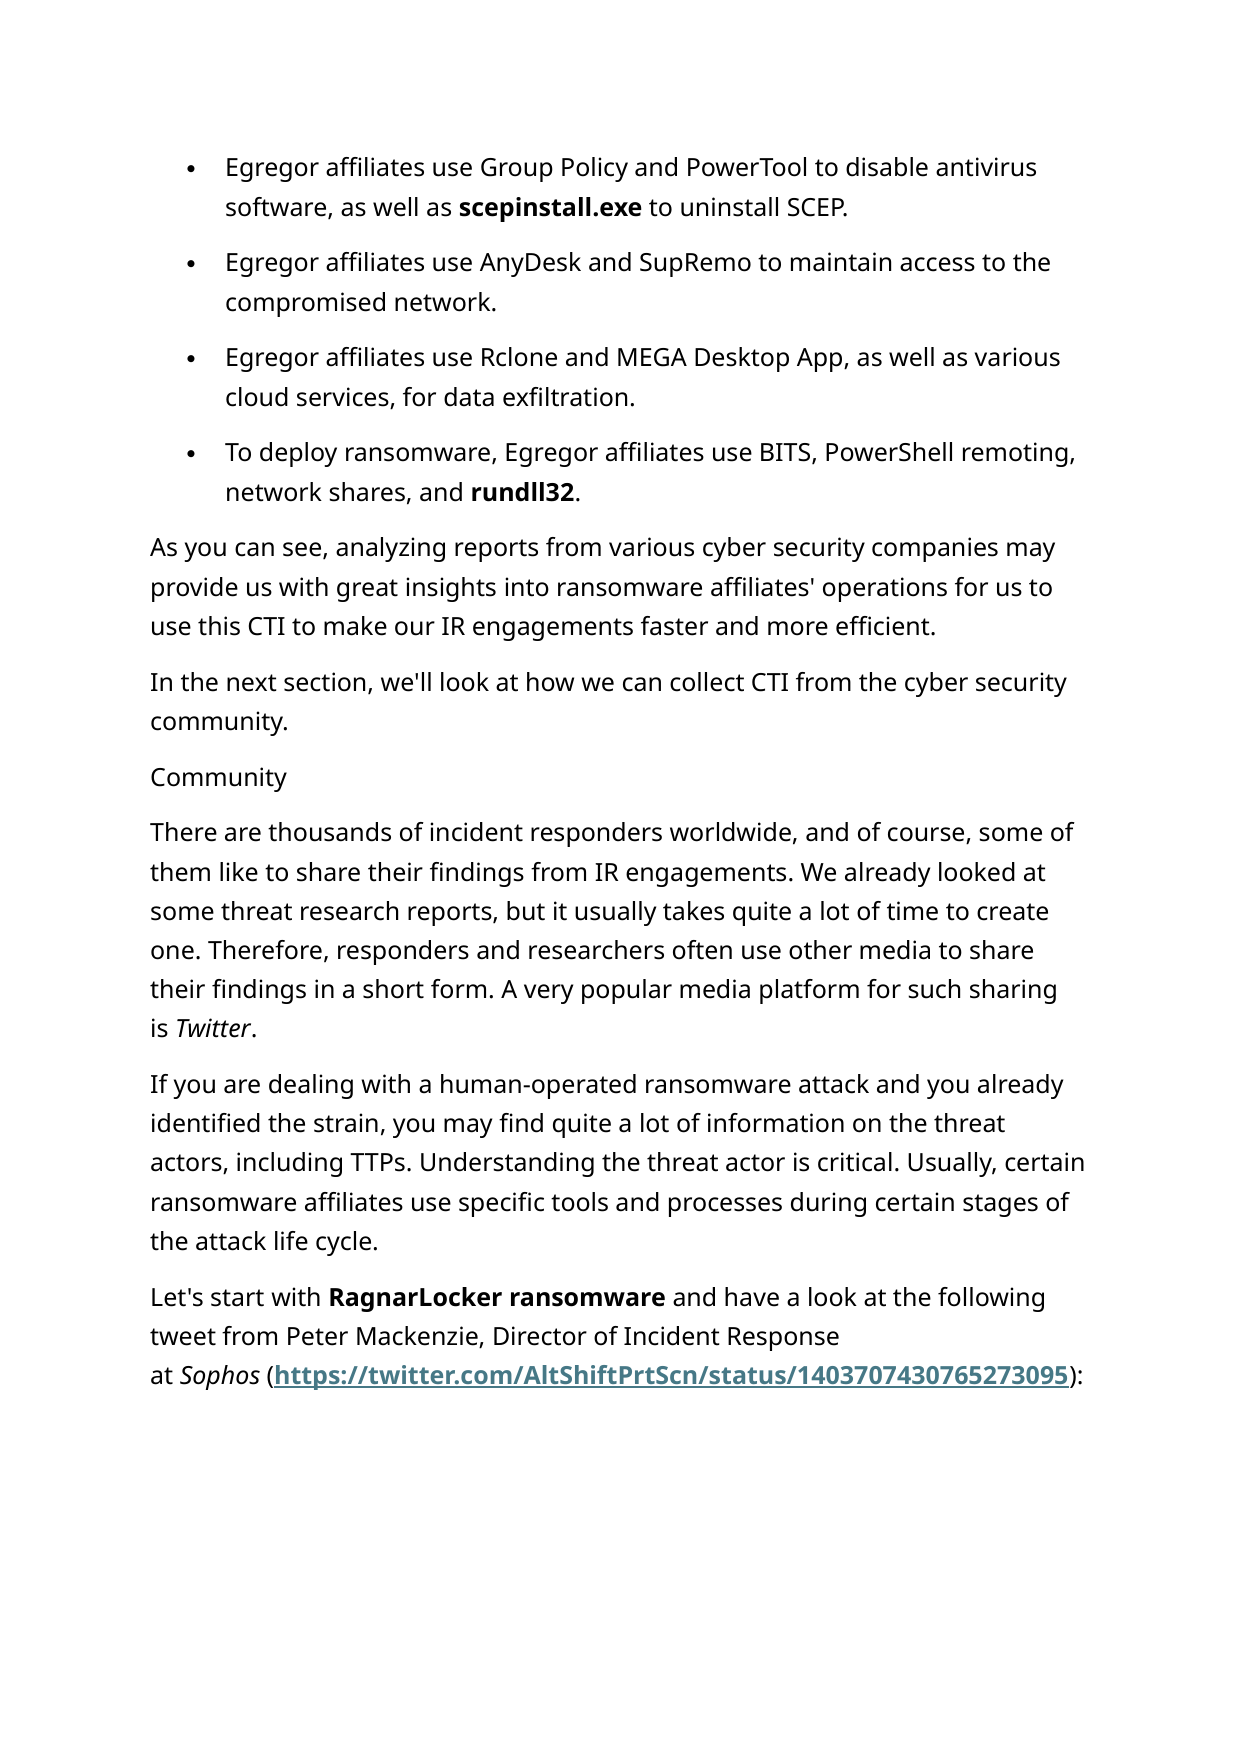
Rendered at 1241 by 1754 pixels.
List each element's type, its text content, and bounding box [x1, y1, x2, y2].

text If you are dealing with a human-operated ransomware attack and you already identified the strain, you may find quite a lot of information on the threat actors, including TTPs. Understanding the threat actor is critical. Usually, certain ransomware affiliates use specific tools and processes during certain stages of the attack life cycle. [150, 1067, 1090, 1257]
list Egregor affiliates use Rclone and MEGA Desktop App, as well as various cloud services, for data exfiltration. [187, 340, 1090, 413]
text As you can see, analyzing reports from various cyber security companies may provide us with great insights into ransomware affiliates' operations for us to use this CTI to make our IR engagements faster and more efficient. [150, 530, 1090, 642]
list Egregor affiliates use Group Policy and PowerTool to disable antivirus software, as well as scepinstall.exe to uninstall SCEP. [187, 150, 1090, 223]
list To deploy ransomware, Egregor affiliates use BITS, PowerShell remoting, network shares, and rundll32. [187, 435, 1090, 508]
list Egregor affiliates use AnyDesk and SupRemo to maintain access to the compromised network. [187, 245, 1090, 318]
text In the next section, we'll look at how we can collect CTI from the cyber security community. [150, 664, 1090, 737]
text Community [150, 759, 1090, 793]
text There are thousands of incident responders worldwide, and of course, some of them like to share their findings from IR engagements. We already looked at some threat research reports, but it usually takes quite a lot of time to create one. Therefore, responders and researchers often use other media to share their findings in a short form. A very popular media platform for such sharing is Twitter. [150, 815, 1090, 1045]
text Let's start with RagnarLocker ransomware and have a look at the following tweet from Peter Mackenzie, Director of Incident Response at Sophos (https://twitter.com/AltShiftPrtScn/status/1403707430765273095): [150, 1279, 1090, 1392]
